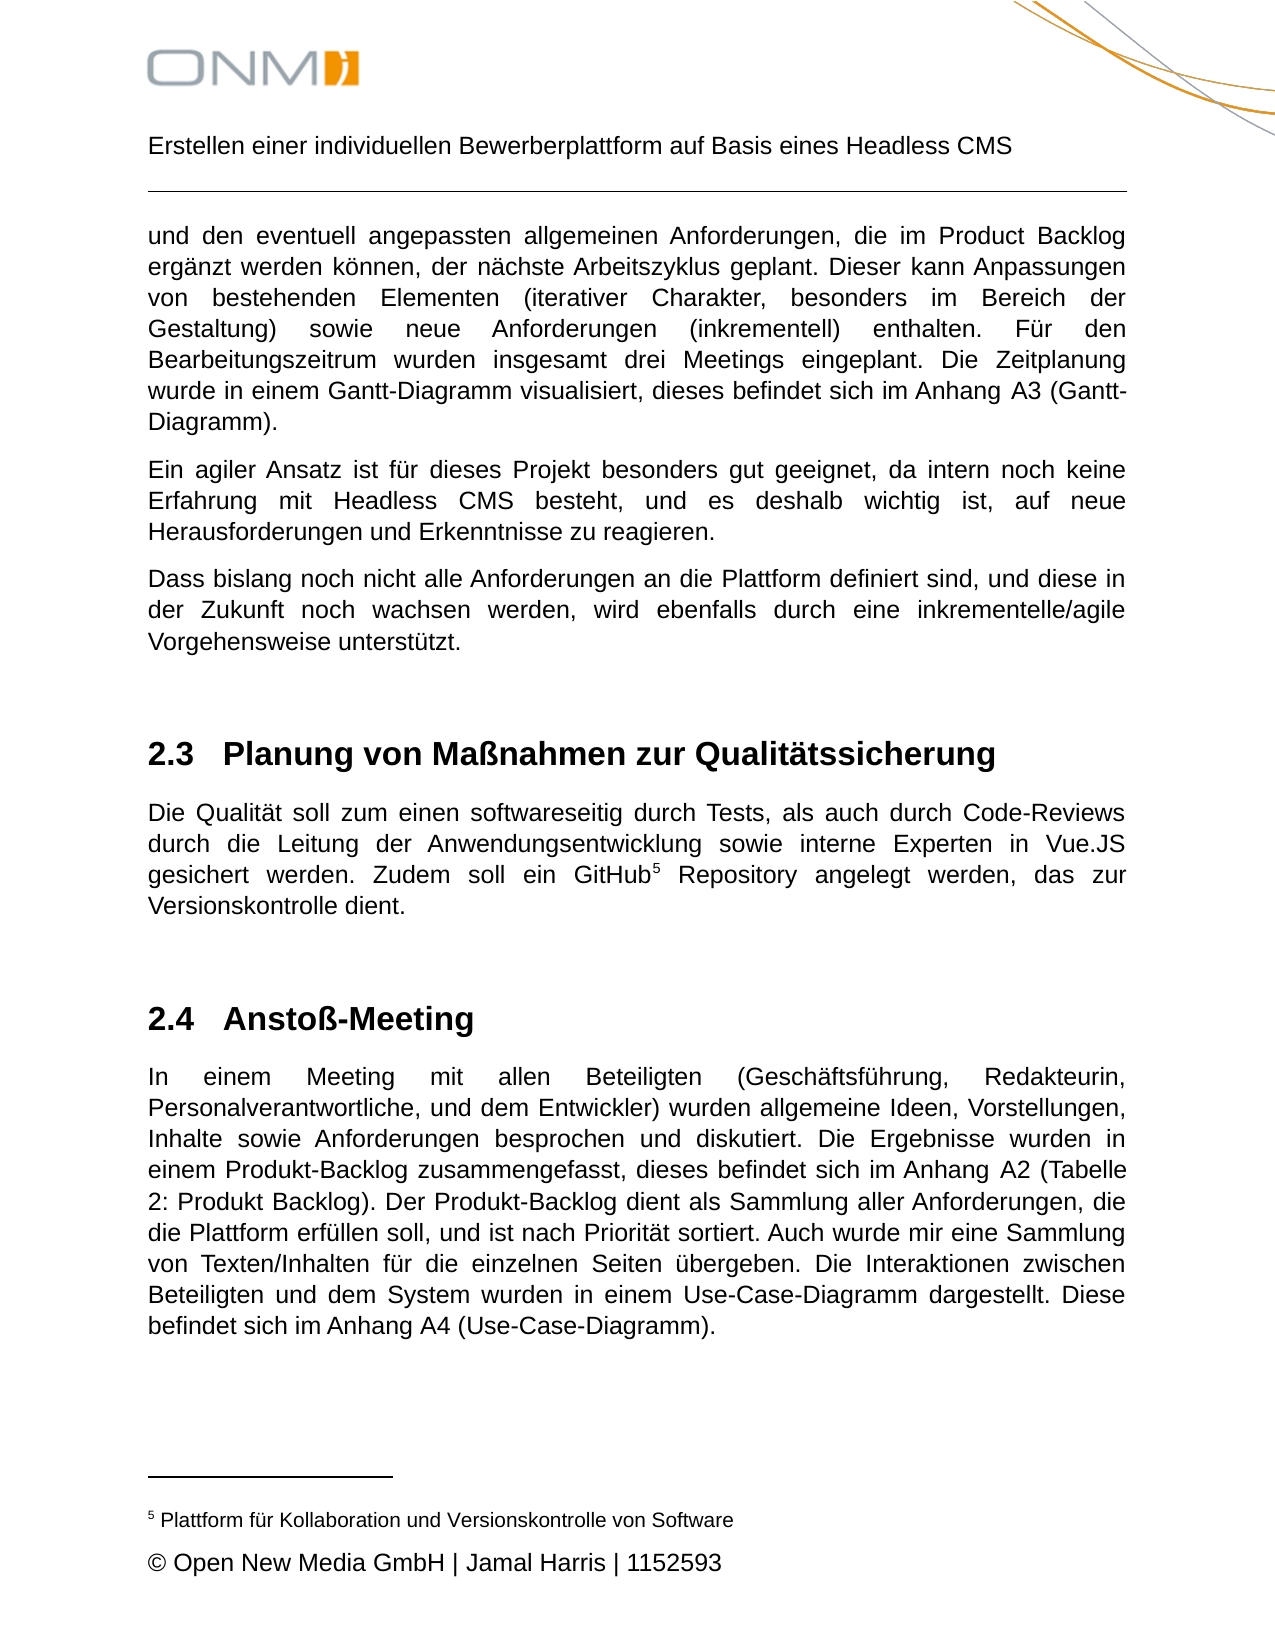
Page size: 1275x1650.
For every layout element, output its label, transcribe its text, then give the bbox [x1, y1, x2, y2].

text In einem Meeting mit allen Beteiligten (Geschäftsführung, Redakteurin, Personalverantwortliche, und dem Entwickler) wurden allgemeine Ideen, Vorstellungen, Inhalte sowie Anforderungen besprochen und diskutiert. Die Ergebnisse wurden in einem Produkt-Backlog zusammengefasst, dieses befindet sich im Anhang A2 (Tabelle 2: Produkt Backlog). Der Produkt-Backlog dient als Sammlung aller Anforderungen, die die Plattform erfüllen soll, und ist nach Priorität sortiert. Auch wurde mir eine Sammlung von Texten/Inhalten für die einzelnen Seiten übergeben. Die Interaktionen zwischen Beteiligten und dem System wurden in einem Use-Case-Diagramm dargestellt. Diese befindet sich im Anhang A4 (Use-Case-Diagramm). [148, 1062, 1127, 1339]
subtitle Planung von Maßnahmen zur Qualitätssicherung [148, 734, 1127, 773]
text Die Qualität soll zum einen softwareseitig durch Tests, als auch durch Code-Reviews durch die Leitung der Anwendungsentwicklung sowie interne Experten in Vue.JS gesichert werden. Zudem soll ein GitHub Repository angelegt werden, das zur Versionskontrolle dient. [148, 798, 1127, 920]
picture [1000, 1, 1275, 147]
subtitle Anstoß-Meeting [148, 999, 1127, 1037]
picture [116, 0, 413, 104]
text Ein agiler Ansatz ist für dieses Projekt besonders gut geeignet, da intern noch keine Erfahrung mit Headless CMS besteht, und es deshalb wichtig ist, auf neue Herausforderungen und Erkenntnisse zu reagieren. [148, 454, 1127, 545]
text Dass bislang noch nicht alle Anforderungen an die Plattform definiert sind, und diese in der Zukunft noch wachsen werden, wird ebenfalls durch eine inkrementelle/agile Vorgehensweise unterstützt. [148, 564, 1127, 655]
